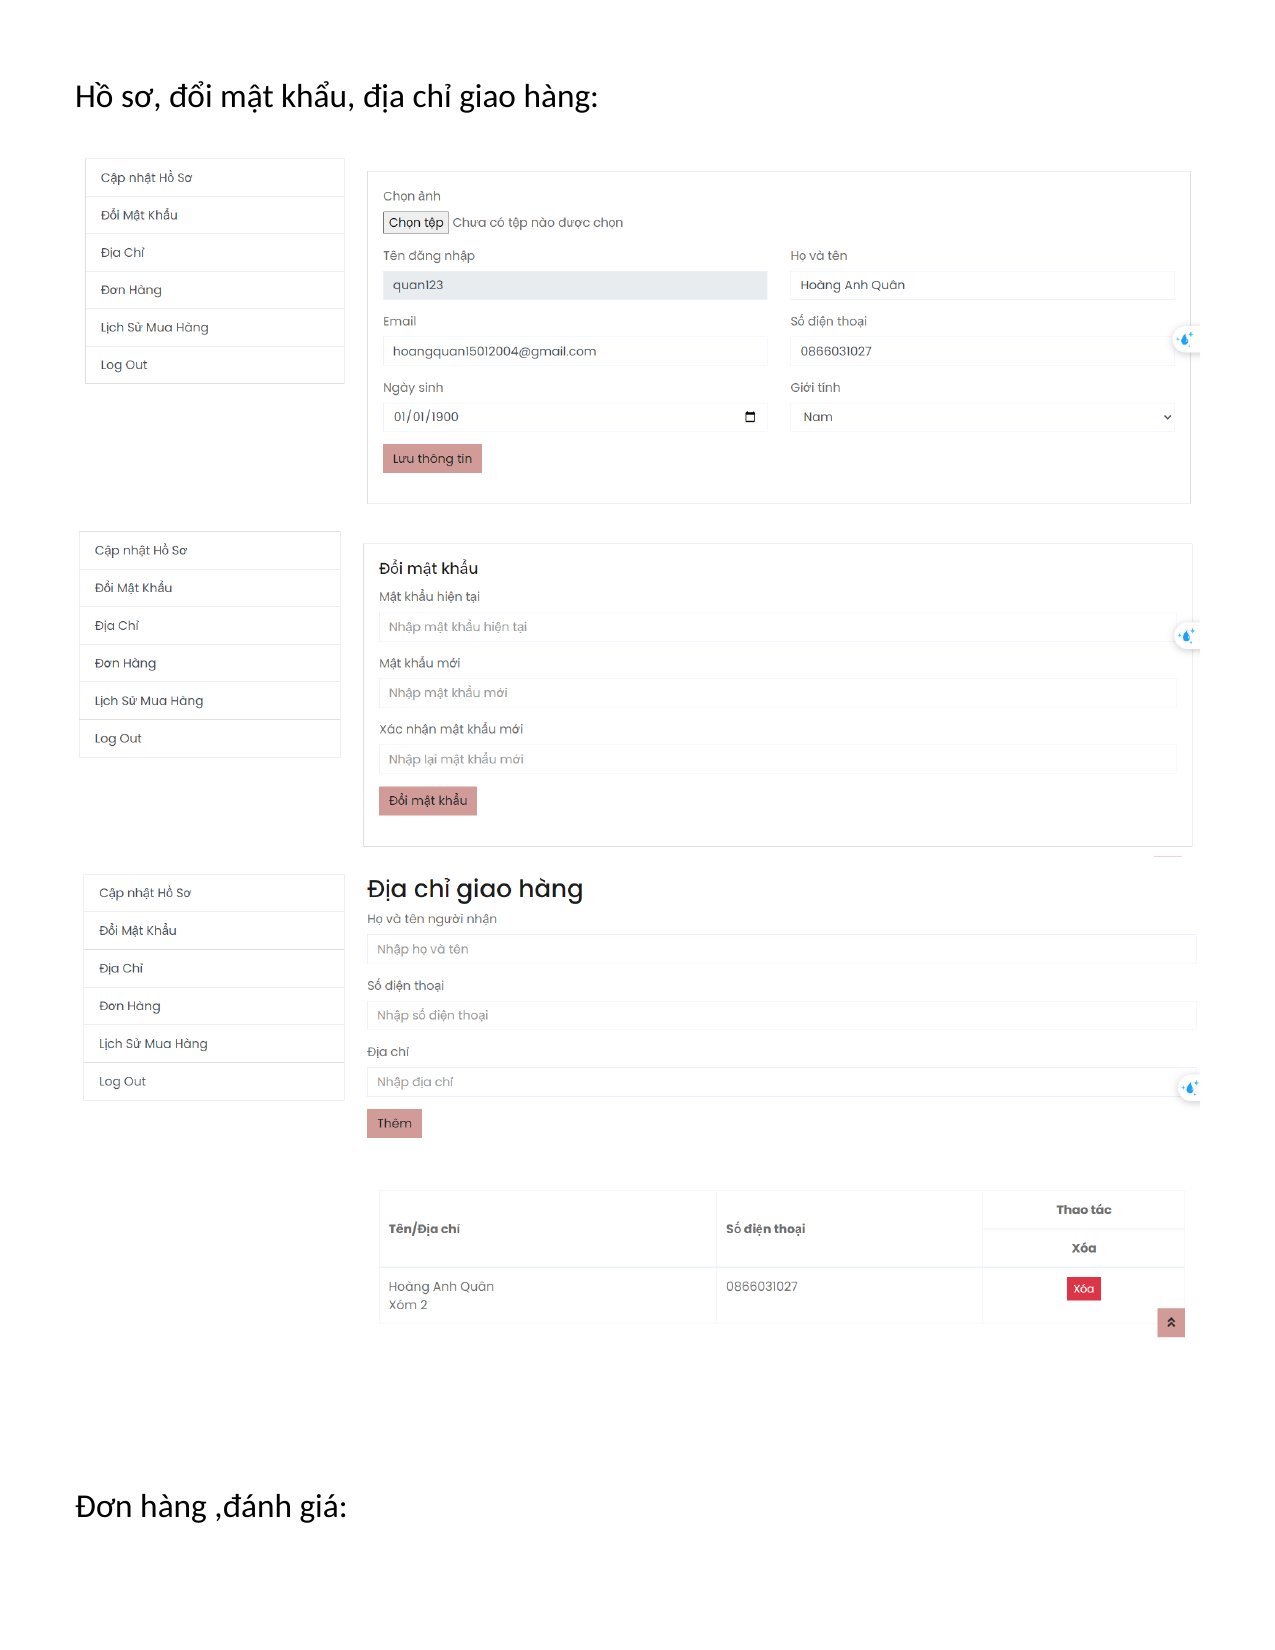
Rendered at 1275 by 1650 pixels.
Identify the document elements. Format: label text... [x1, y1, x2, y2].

picture [75, 135, 1200, 508]
text Hồ sơ, đổi mật khẩu, địa chỉ giao hàng: [75, 75, 1200, 116]
text Đơn hàng ,đánh giá: [75, 1485, 1200, 1526]
picture [75, 526, 1200, 857]
picture [75, 859, 1200, 1346]
